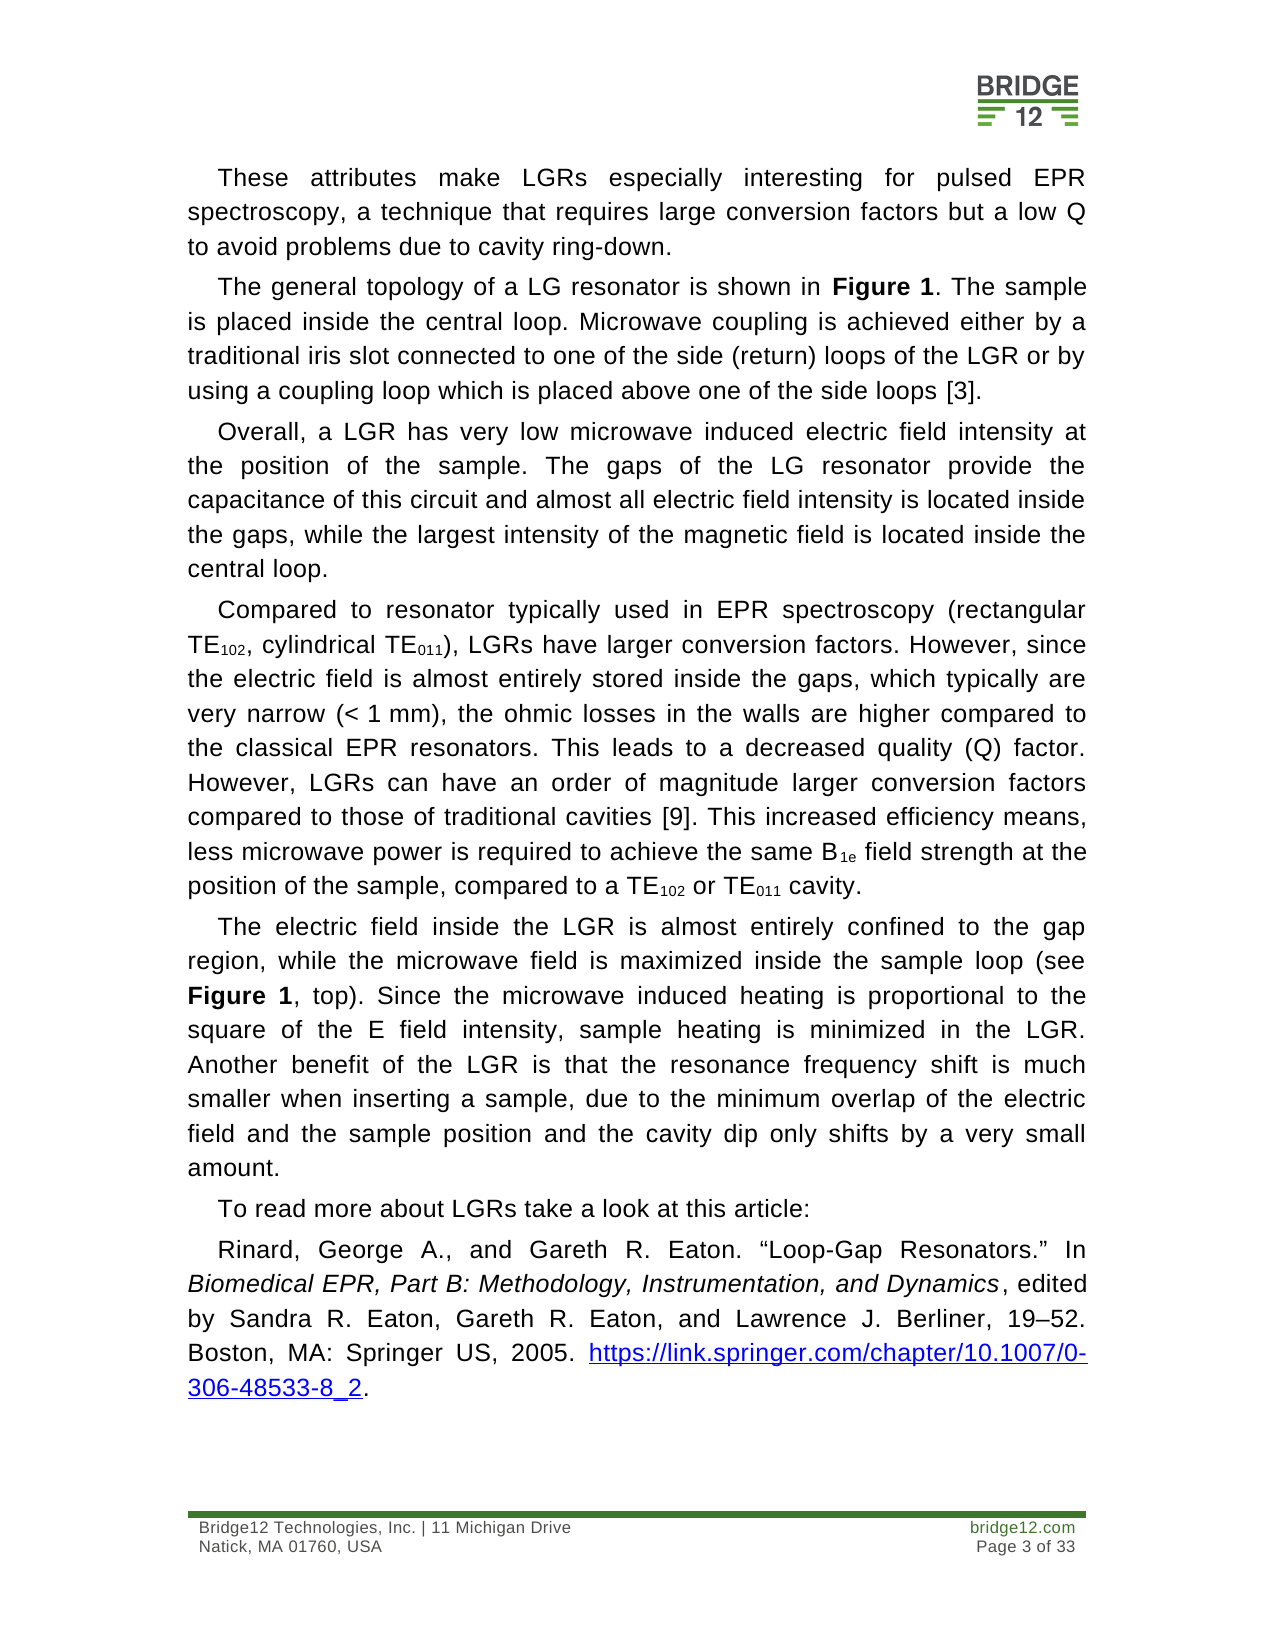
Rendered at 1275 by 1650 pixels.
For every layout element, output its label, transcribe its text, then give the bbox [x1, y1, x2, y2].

text Rinard, George A., and Gareth R. Eaton. “Loop-Gap Resonators.” In Biomedical EPR, Part B: Methodology, Instrumentation, and Dynamics, edited by Sandra R. Eaton, Gareth R. Eaton, and Lawrence J. Berliner, 19–52. Boston, MA: Springer US, 2005. https://link.springer.com/chapter/10.1007/0-306-48533-8_2. [187, 1234, 1087, 1401]
text Overall, a LGR has very low microwave induced electric field intensity at the position of the sample. The gaps of the LG resonator provide the capacitance of this circuit and almost all electric field intensity is located inside the gaps, while the largest intensity of the magnetic field is located inside the central loop. [187, 417, 1087, 583]
text To read more about LGRs take a look at this article: [187, 1194, 1087, 1223]
text Compared to resonator typically used in EPR spectroscopy (rectangular TE102, cylindrical TE011), LGRs have larger conversion factors. However, since the electric field is almost entirely stored inside the gaps, which typically are very narrow (< 1 mm), the ohmic losses in the walls are higher compared to the classical EPR resonators. This leads to a decreased quality (Q) factor. However, LGRs can have an order of magnitude larger conversion factors compared to those of traditional cavities [9]. This increased efficiency means, less microwave power is required to achieve the same B1e field strength at the position of the sample, compared to a TE102 or TE011 cavity. [187, 595, 1087, 900]
picture [977, 75, 1079, 126]
text These attributes make LGRs especially interesting for pulsed EPR spectroscopy, a technique that requires large conversion factors but a low Q to avoid problems due to cavity ring-down. [187, 163, 1087, 260]
